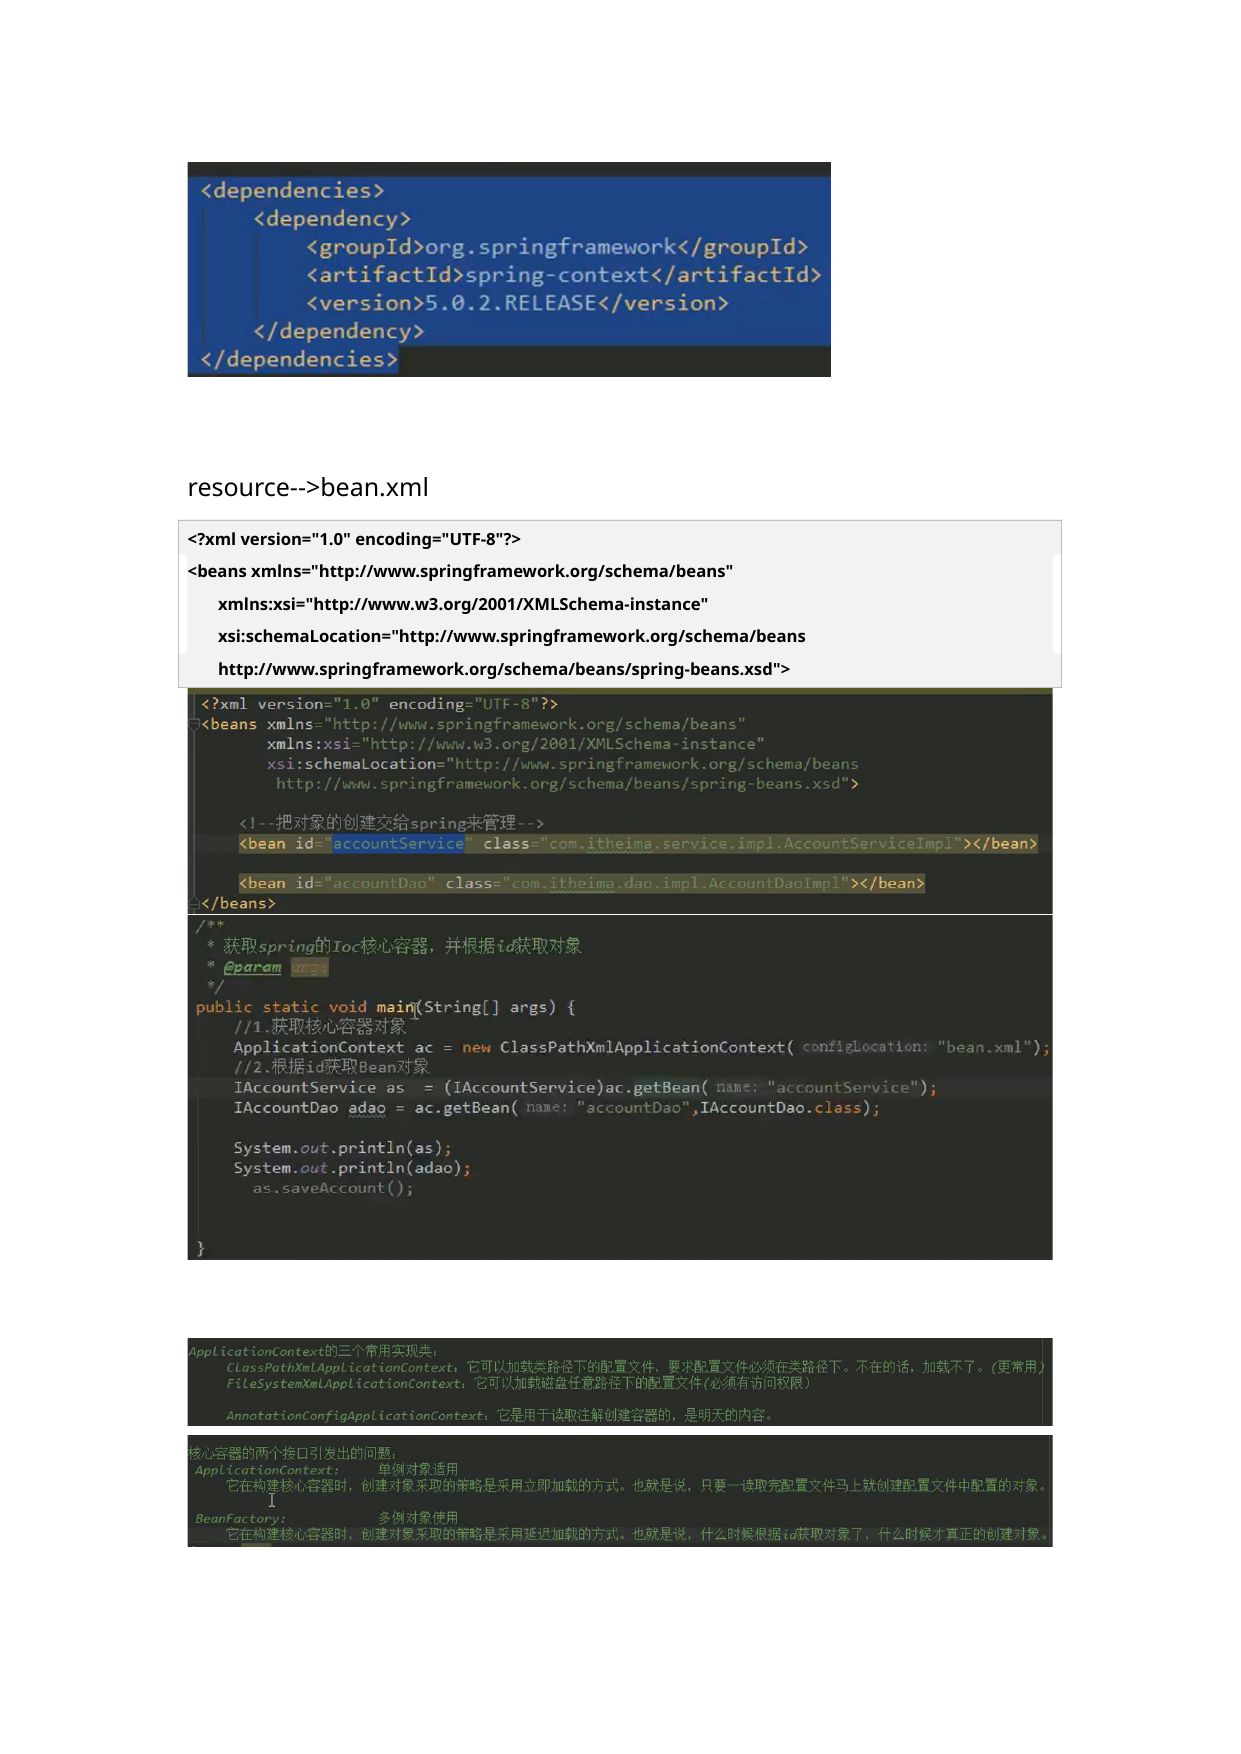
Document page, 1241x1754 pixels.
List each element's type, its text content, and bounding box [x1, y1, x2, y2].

text xmlns:xsi="http://www.w3.org/2001/XMLSchema-instance" [187, 588, 1053, 620]
text http://www.springframework.org/schema/beans/spring-beans.xsd"> [179, 649, 1061, 687]
picture [187, 915, 1053, 1260]
text <?xml version="1.0" encoding="UTF-8"?> [179, 521, 1061, 555]
picture [187, 162, 831, 377]
picture [187, 1435, 1053, 1547]
picture [187, 688, 1053, 914]
text resource-->bean.xml [187, 454, 1053, 519]
picture [187, 1338, 1053, 1426]
text <beans xmlns="http://www.springframework.org/schema/beans" [187, 555, 1053, 588]
text xsi:schemaLocation="http://www.springframework.org/schema/beans [187, 620, 1053, 649]
